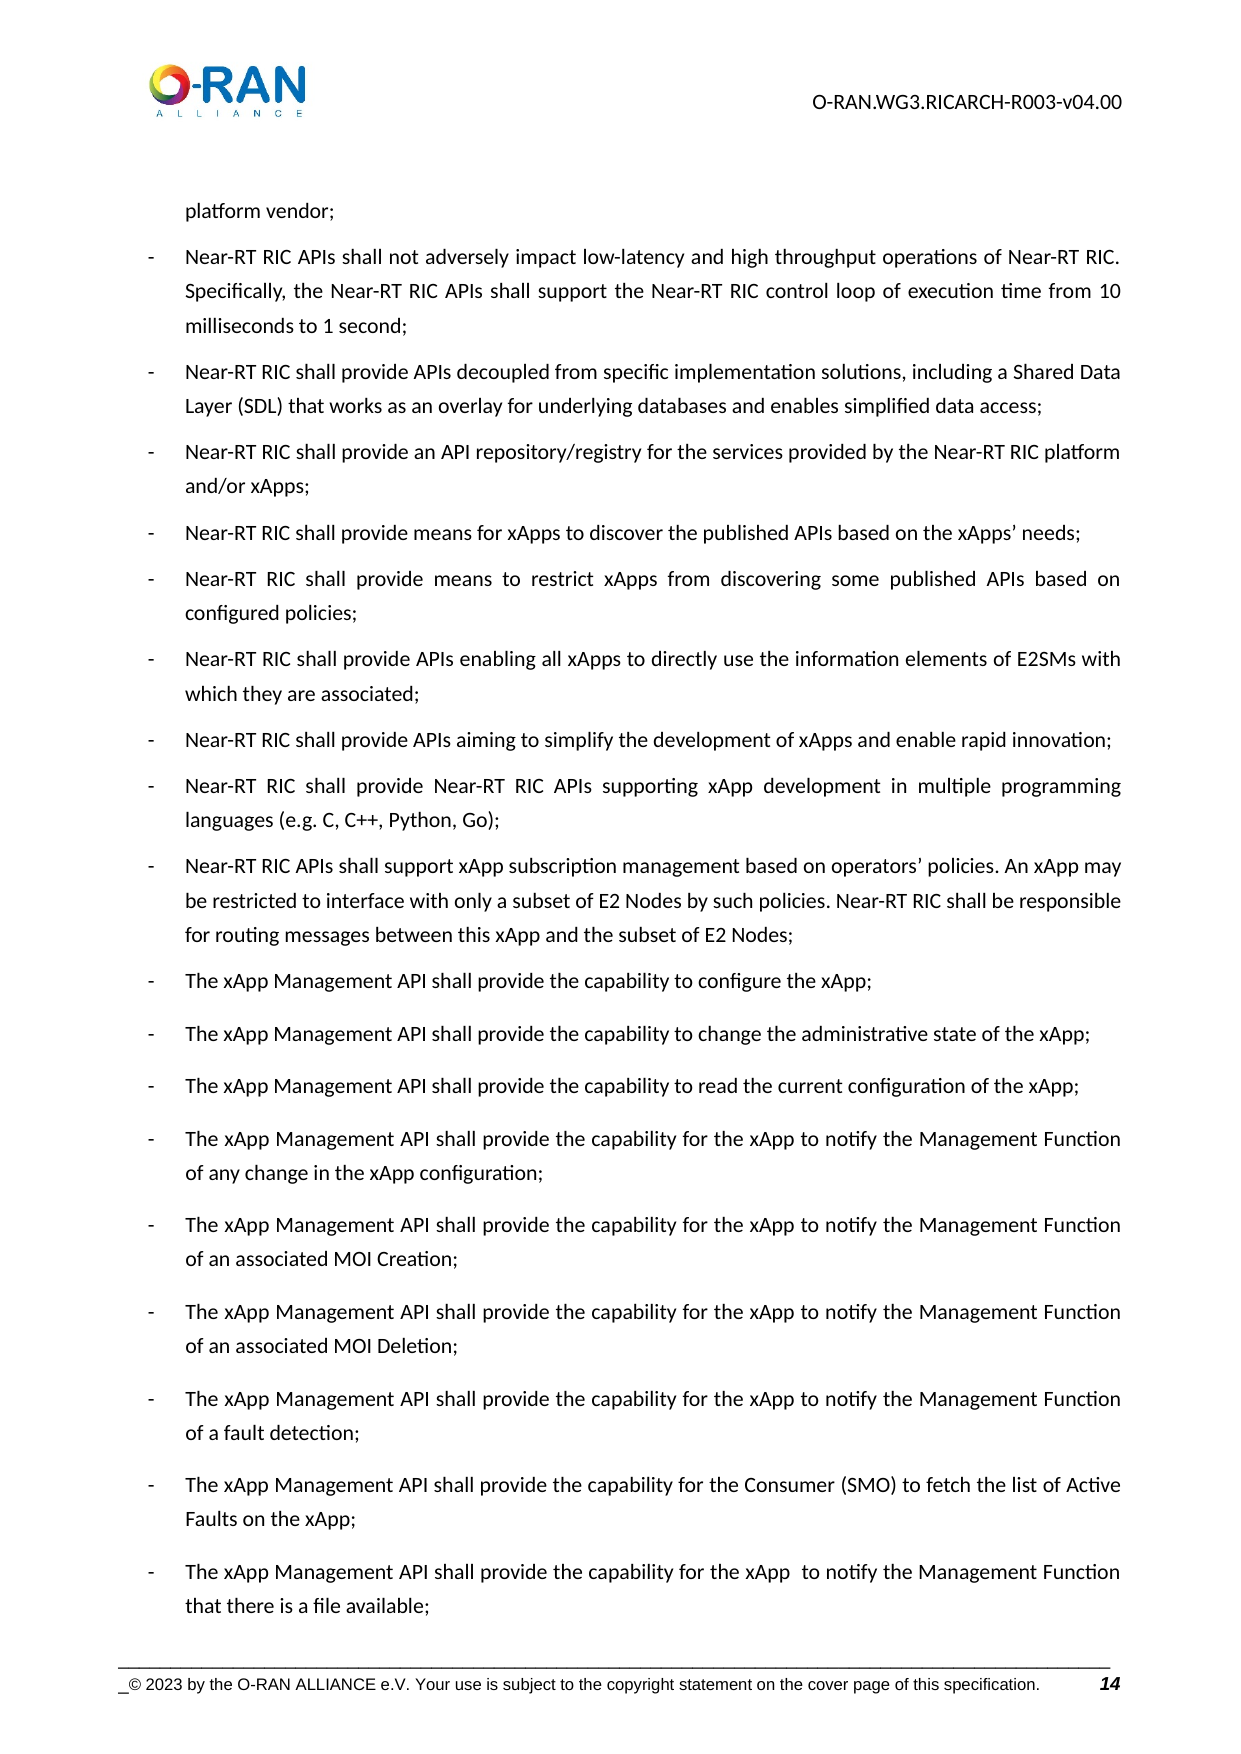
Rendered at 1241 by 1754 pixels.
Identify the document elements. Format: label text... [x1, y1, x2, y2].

text The xApp Management API shall provide the capability to configure the xApp; [148, 966, 1122, 996]
text The xApp Management API shall provide the capability for the xApp to notify the Management Function of any change in the xApp configuration; [148, 1123, 1122, 1187]
text The xApp Management API shall provide the capability for the Consumer (SMO) to fetch the list of Active Faults on the xApp; [148, 1470, 1122, 1534]
text The xApp Management API shall provide the capability for the xApp to notify the Management Function of an associated MOI Creation; [148, 1210, 1122, 1274]
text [148, 196, 1122, 226]
text The xApp Management API shall provide the capability for the xApp to notify the Management Function of an associated MOI Deletion; [148, 1297, 1122, 1361]
text The xApp Management API shall provide the capability to change the administrative state of the xApp; [148, 1018, 1122, 1048]
text Near-RT RIC shall provide an API repository/registry for the services provided by the Near-RT RIC platform and/or xApps; [148, 437, 1122, 501]
text The xApp Management API shall provide the capability to read the current configuration of the xApp; [148, 1071, 1122, 1101]
text The xApp Management API shall provide the capability for the xApp to notify the Management Function of a fault detection; [148, 1383, 1122, 1447]
text The xApp Management API shall provide the capability for the xApp to notify the Management Function that there is a file available; [148, 1557, 1122, 1621]
text Near-RT RIC shall provide APIs aiming to simplify the development of xApps and enable rapid innovation; [148, 724, 1122, 754]
text Near-RT RIC shall provide means to restrict xApps from discovering some published APIs based on configured policies; [148, 564, 1122, 628]
text Near-RT RIC shall provide means for xApps to discover the published APIs based on the xApps’ needs; [148, 517, 1122, 547]
text Near-RT RIC APIs shall not adversely impact low-latency and high throughput operations of Near-RT RIC. Specifically, the Near-RT RIC APIs shall support the Near-RT RIC control loop of execution time from 10 milliseconds to 1 second; [148, 242, 1122, 340]
text Near-RT RIC APIs shall support xApp subscription management based on operators’ policies. An xApp may be restricted to interface with only a subset of E2 Nodes by such policies. Near-RT RIC shall be responsible for routing messages between this xApp and the subset of E2 Nodes; [148, 851, 1122, 949]
text Near-RT RIC shall provide APIs enabling all xApps to directly use the information elements of E2SMs with which they are associated; [148, 644, 1122, 708]
picture [139, 51, 315, 123]
text Near-RT RIC shall provide APIs decoupled from specific implementation solutions, including a Shared Data Layer (SDL) that works as an overlay for underlying databases and enables simplified data access; [148, 357, 1122, 421]
text Near-RT RIC shall provide Near-RT RIC APIs supporting xApp development in multiple programming languages (e.g. C, C++, Python, Go); [148, 771, 1122, 835]
